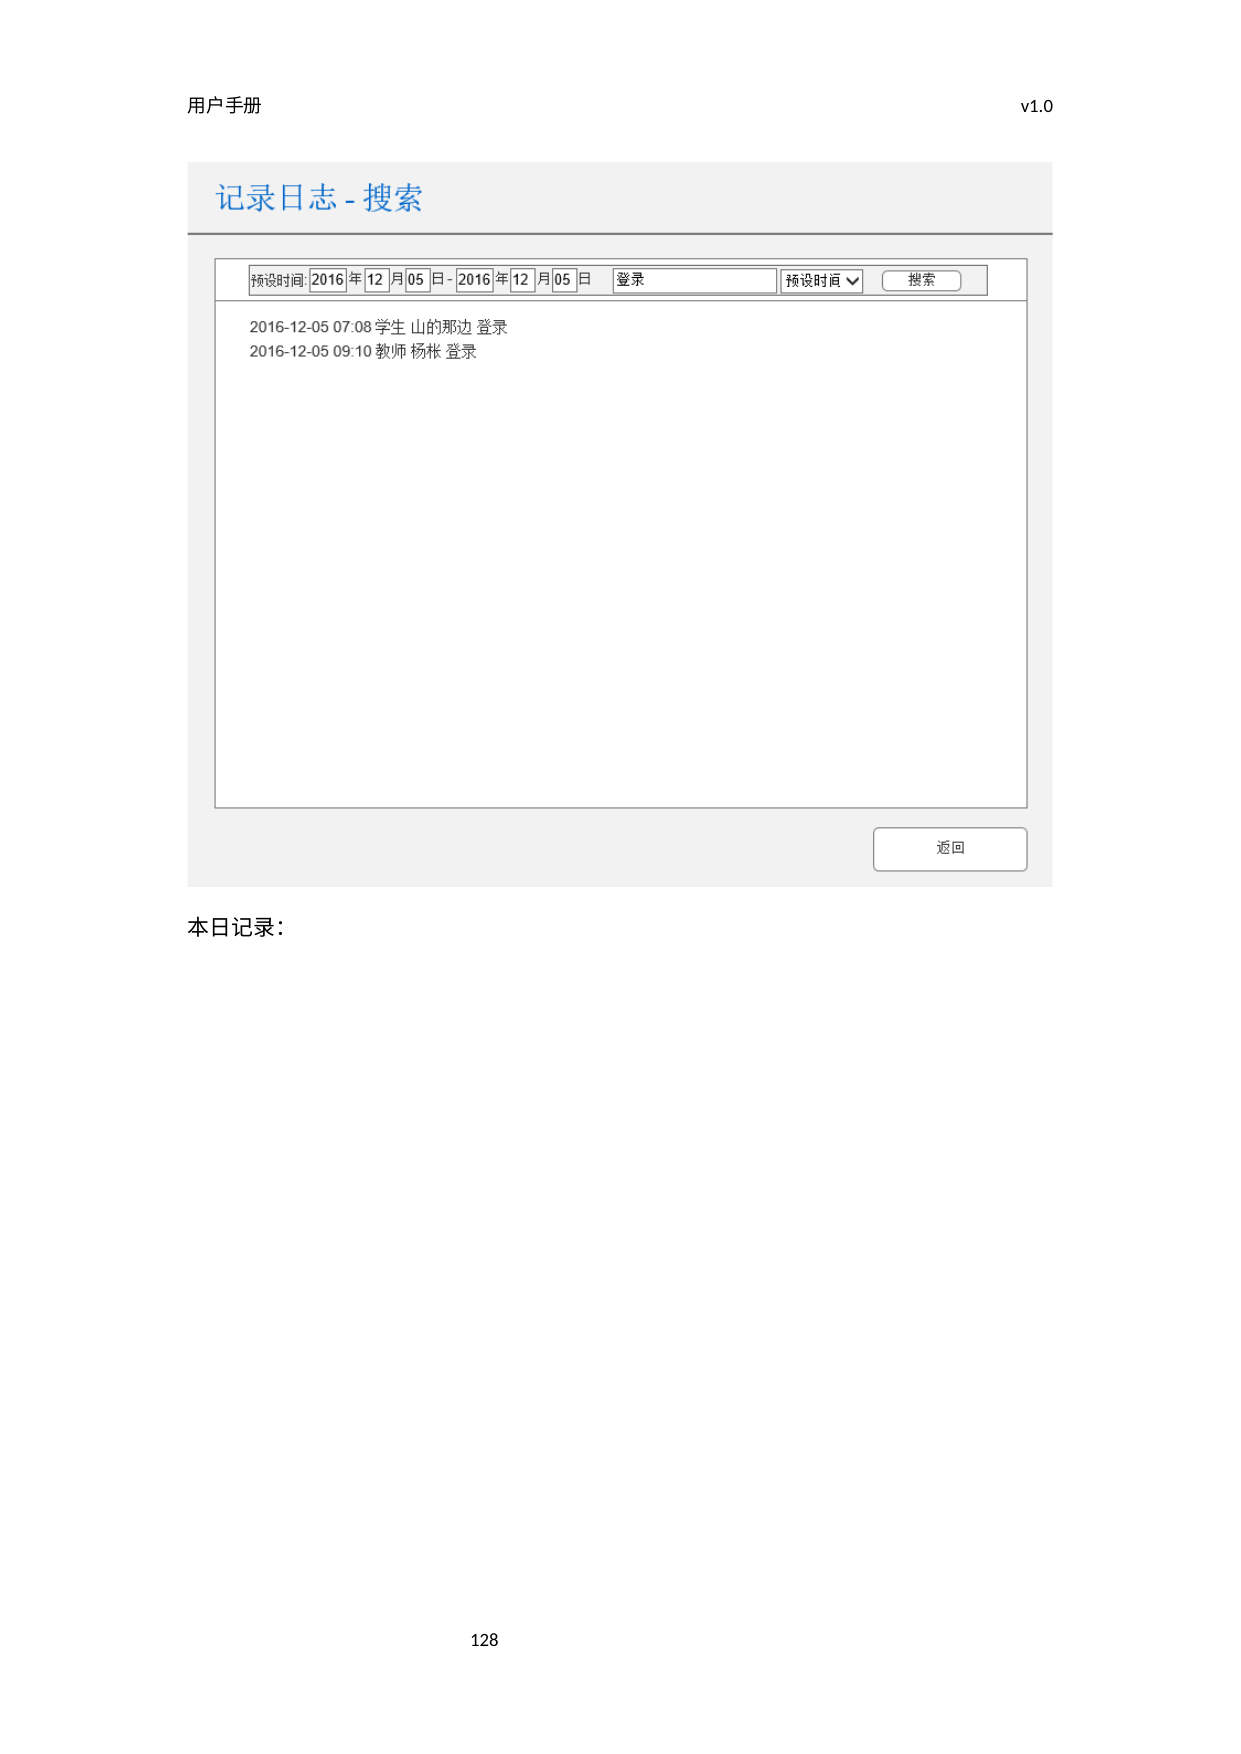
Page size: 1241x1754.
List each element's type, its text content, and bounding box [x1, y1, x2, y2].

text 本日记录： [187, 909, 1053, 942]
picture [187, 162, 1053, 887]
